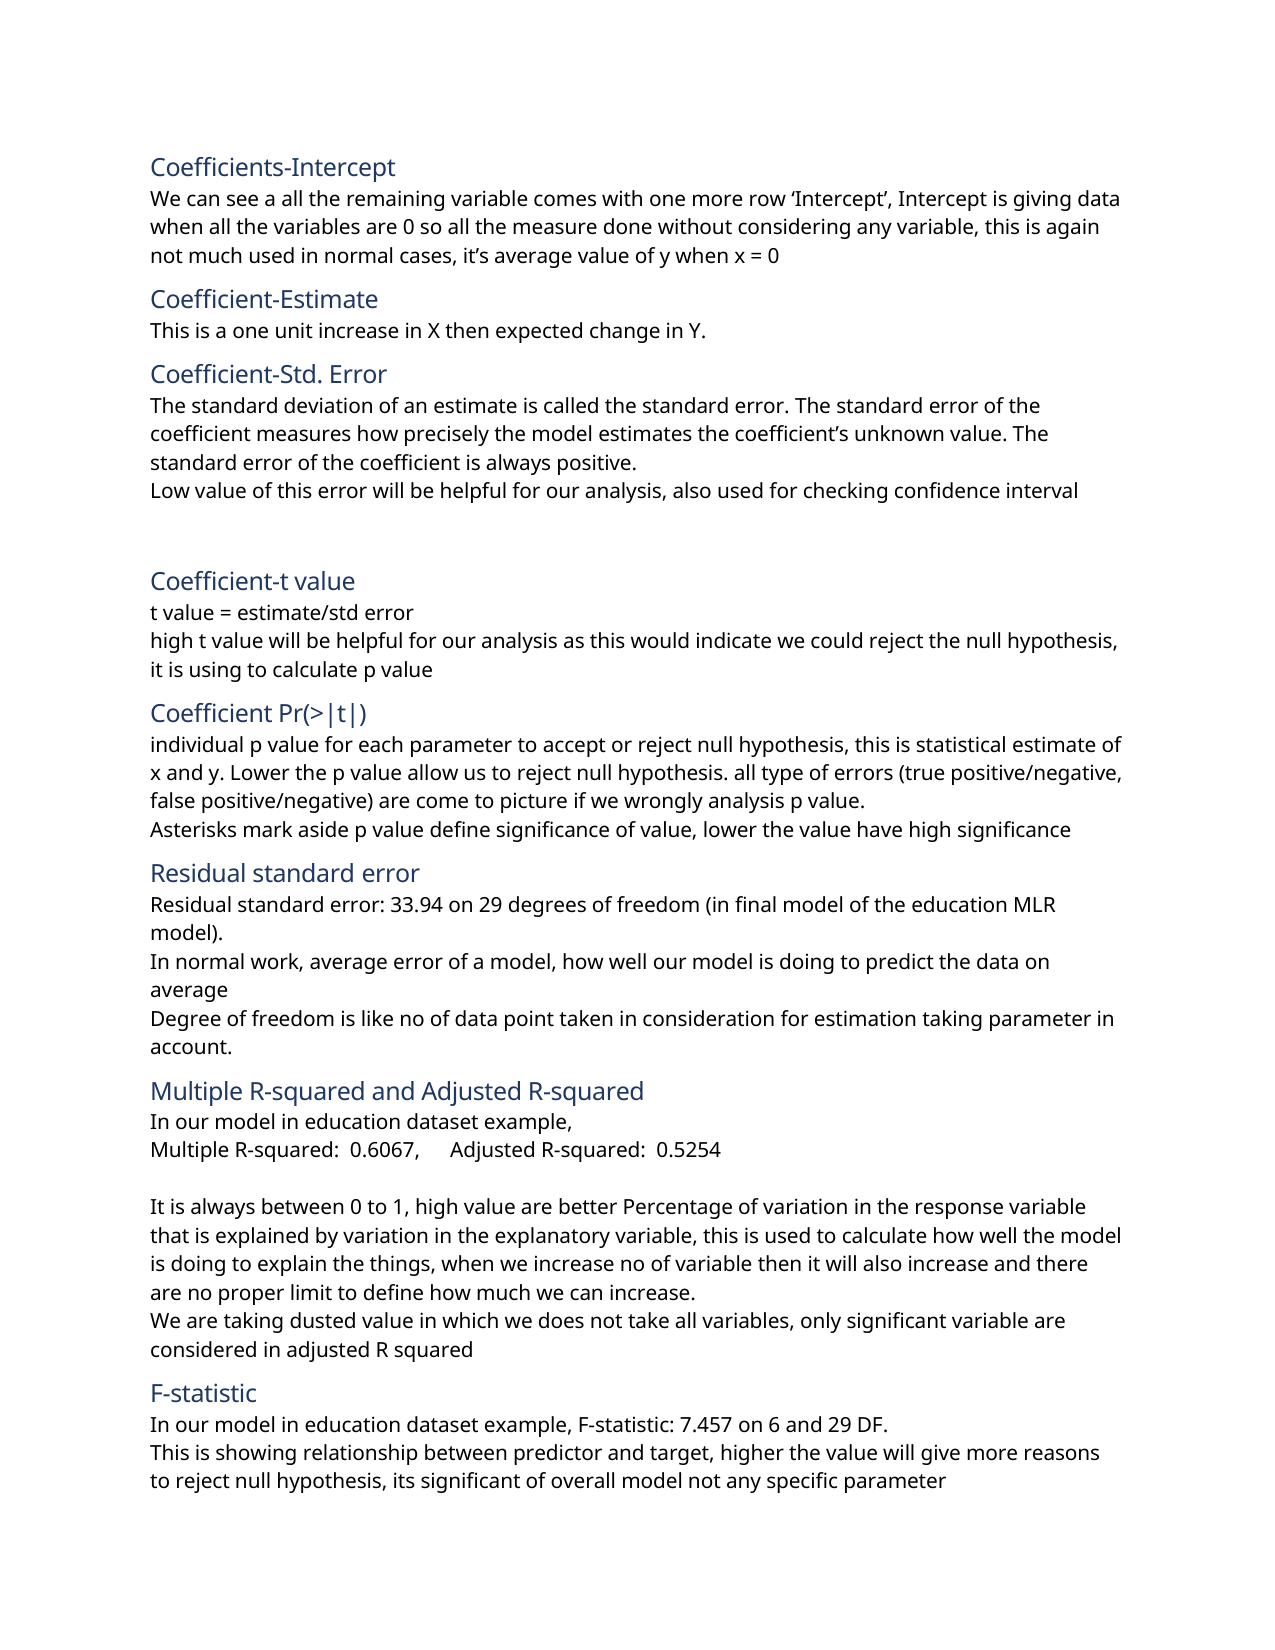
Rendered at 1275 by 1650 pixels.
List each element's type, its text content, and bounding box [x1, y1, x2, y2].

text Degree of freedom is like no of data point taken in consideration for estimation taking parameter in account. [150, 1004, 1125, 1061]
text In our model in education dataset example, [150, 1107, 1125, 1136]
subtitle F-statistic [150, 1376, 1125, 1410]
text Residual standard error: 33.94 on 29 degrees of freedom (in final model of the education MLR model). [150, 890, 1125, 947]
text high t value will be helpful for our analysis as this would indicate we could reject the null hypothesis, it is using to calculate p value [150, 626, 1125, 683]
text Low value of this error will be helpful for our analysis, also used for checking confidence interval [150, 476, 1125, 505]
text Multiple R-squared: 0.6067, Adjusted R-squared: 0.5254 [150, 1136, 1125, 1164]
subtitle Coefficient-Std. Error [150, 357, 1125, 391]
subtitle Coefficient-t value [150, 564, 1125, 598]
subtitle Coefficient-Estimate [150, 282, 1125, 316]
text individual p value for each parameter to accept or reject null hypothesis, this is statistical estimate of x and y. Lower the p value allow us to reject null hypothesis. all type of errors (true positive/negative, false positive/negative) are come to picture if we wrongly analysis p value. [150, 730, 1125, 815]
text This is a one unit increase in X then expected change in Y. [150, 316, 1125, 344]
subtitle Multiple R-squared and Adjusted R-squared [150, 1073, 1125, 1107]
text This is showing relationship between predictor and target, higher the value will give more reasons to reject null hypothesis, its significant of overall model not any specific parameter [150, 1438, 1125, 1495]
text We can see a all the remaining variable comes with one more row ‘Intercept’, Intercept is giving data when all the variables are 0 so all the measure done without considering any variable, this is again not much used in normal cases, it’s average value of y when x = 0 [150, 184, 1125, 269]
subtitle Coefficient Pr(>|t|) [150, 696, 1125, 730]
text We are taking dusted value in which we does not take all variables, only significant variable are considered in adjusted R squared [150, 1306, 1125, 1363]
text The standard deviation of an estimate is called the standard error. The standard error of the coefficient measures how precisely the model estimates the coefficient’s unknown value. The standard error of the coefficient is always positive. [150, 391, 1125, 476]
subtitle Residual standard error [150, 856, 1125, 890]
text It is always between 0 to 1, high value are better Percentage of variation in the response variable that is explained by variation in the explanatory variable, this is used to calculate how well the model is doing to explain the things, when we increase no of variable then it will also increase and there are no proper limit to define how much we can increase. [150, 1192, 1125, 1306]
text Asterisks mark aside p value define significance of value, lower the value have high significance [150, 815, 1125, 843]
text In normal work, average error of a model, how well our model is doing to predict the data on average [150, 947, 1125, 1004]
subtitle Coefficients-Intercept [150, 150, 1125, 184]
text t value = estimate/std error [150, 598, 1125, 626]
text In our model in education dataset example, F-statistic: 7.457 on 6 and 29 DF. [150, 1410, 1125, 1438]
